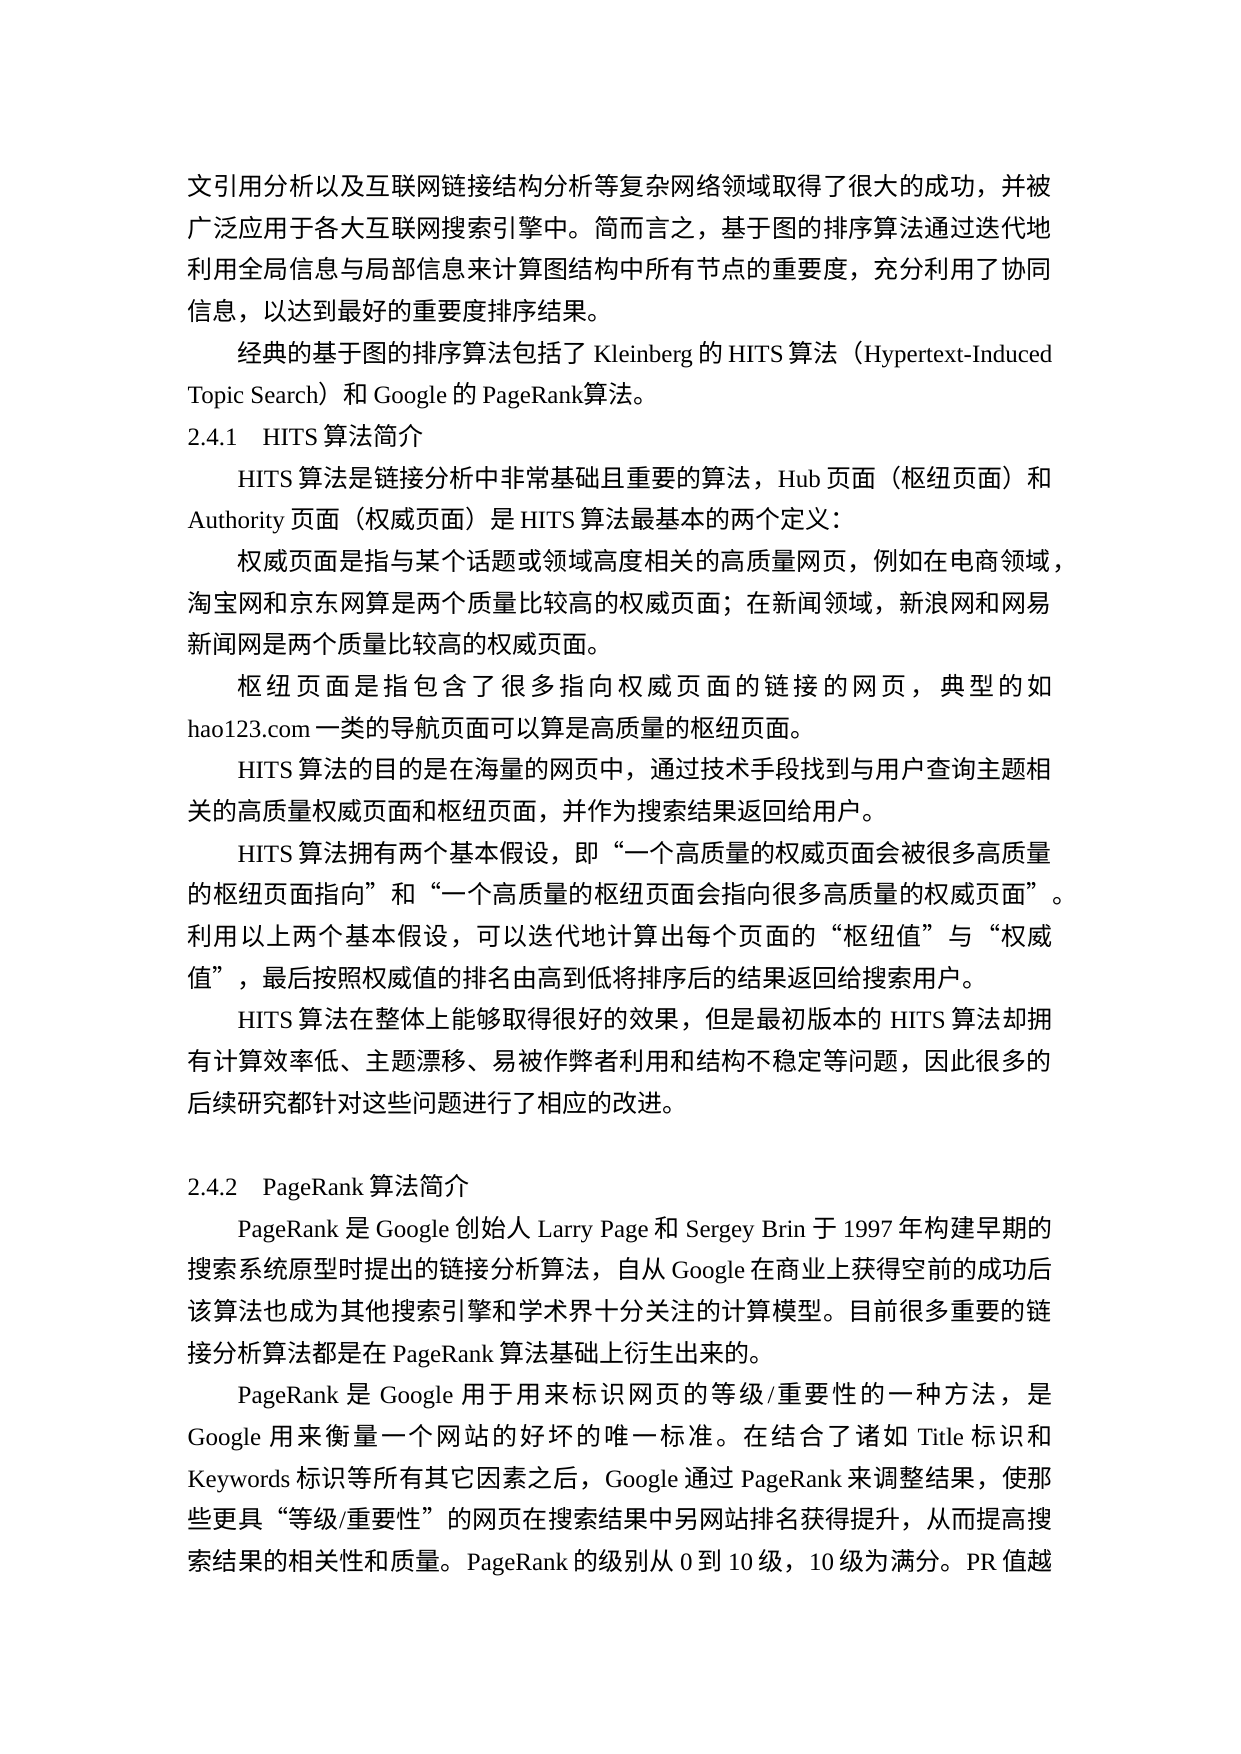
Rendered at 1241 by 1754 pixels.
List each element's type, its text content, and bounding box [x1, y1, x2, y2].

text HITS算法的目的是在海量的网页中，通过技术手段找到与用户查询主题相关的高质量权威页面和枢纽页面，并作为搜索结果返回给用户。 [187, 745, 1053, 829]
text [187, 1370, 1053, 1579]
text HITS算法在整体上能够取得很好的效果，但是最初版本的HITS算法却拥有计算效率低、主题漂移、易被作弊者利用和结构不稳定等问题，因此很多的后续研究都针对这些问题进行了相应的改进。 [187, 995, 1053, 1120]
text PageRank是Google创始人Larry Page和Sergey Brin于1997年构建早期的搜索系统原型时提出的链接分析算法，自从Google在商业上获得空前的成功后，该算法也成为其他搜索引擎和学术界十分关注的计算模型。目前很多重要的链接分析算法都是在PageRank算法基础上衍生出来的。 [187, 1204, 1053, 1370]
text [187, 162, 1053, 329]
text 枢纽页面是指包含了很多指向权威页面的链接的网页，典型的如hao123.com一类的导航页面可以算是高质量的枢纽页面。 [187, 662, 1053, 745]
list HITS算法简介 [187, 412, 1053, 454]
text 权威页面是指与某个话题或领域高度相关的高质量网页，例如在电商领域，淘宝网和京东网算是两个质量比较高的权威页面；在新闻领域，新浪网和网易新闻网是两个质量比较高的权威页面。 [187, 537, 1053, 662]
text HITS算法是链接分析中非常基础且重要的算法，Hub页面（枢纽页面）和Authority页面（权威页面）是HITS算法最基本的两个定义： [187, 454, 1053, 537]
text 经典的基于图的排序算法包括了Kleinberg的HITS算法（Hypertext-Induced Topic Search）和Google的PageRank算法。 [187, 329, 1053, 412]
list PageRank算法简介 [187, 1162, 1053, 1204]
text HITS算法拥有两个基本假设，即“一个高质量的权威页面会被很多高质量的枢纽页面指向”和“一个高质量的枢纽页面会指向很多高质量的权威页面”。利用以上两个基本假设，可以迭代地计算出每个页面的“枢纽值”与“权威值”，最后按照权威值的排名由高到低将排序后的结果返回给搜索用户。 [187, 829, 1053, 995]
